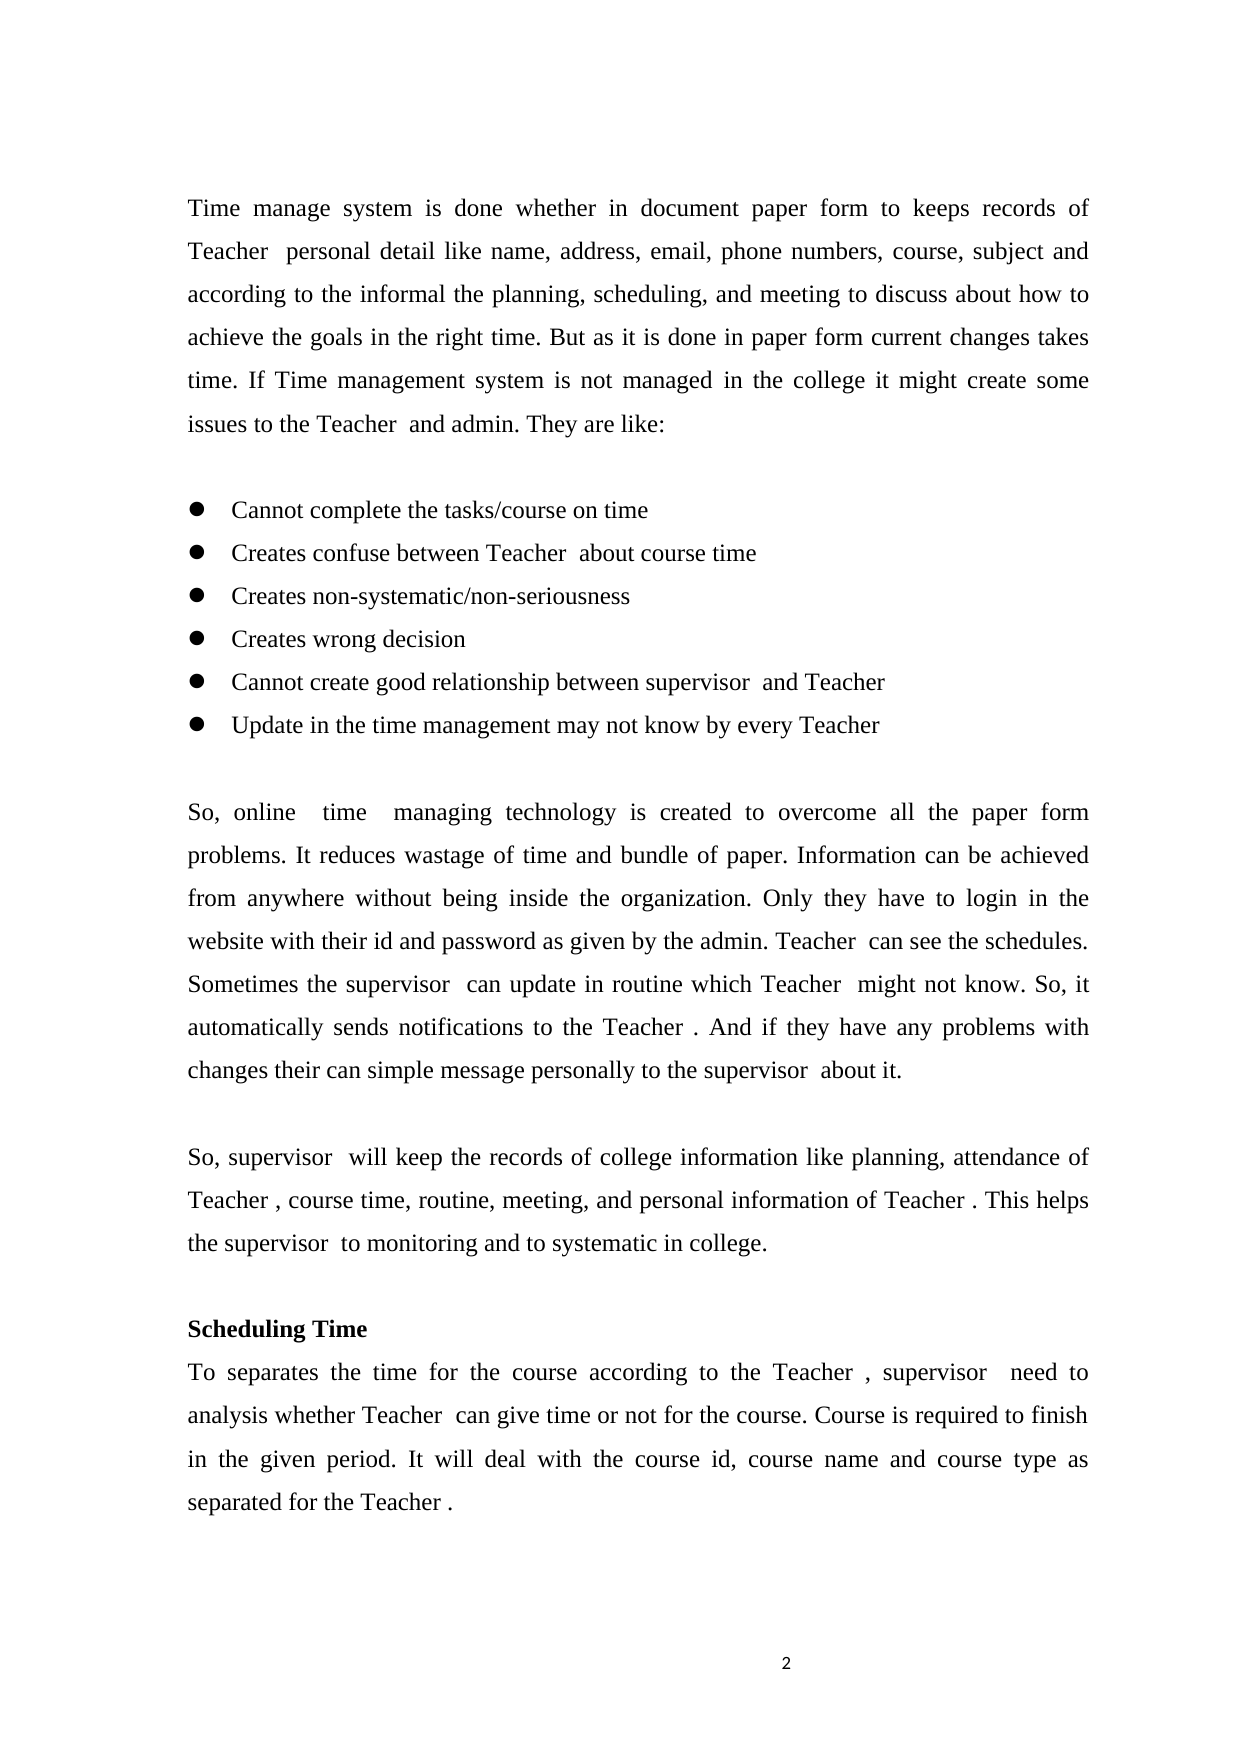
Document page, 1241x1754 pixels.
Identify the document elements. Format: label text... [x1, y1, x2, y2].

list Update in the time management may not know by every Teacher [187, 711, 1090, 739]
text To separates the time for the course according to the Teacher , supervisor need to analysis whether Teacher can give time or not for the course. Course is required to finish in the given period. It will deal with the course id, course name and course type as separated for the Teacher . [187, 1357, 1090, 1516]
text So, online time managing technology is created to overcome all the paper form problems. It reduces wastage of time and bundle of paper. Information can be achieved from anywhere without being inside the organization. Only they have to login in the website with their id and password as given by the admin. Teacher can see the schedules. Sometimes the supervisor can update in routine which Teacher might not know. So, it automatically sends notifications to the Teacher . And if they have any problems with changes their can simple message personally to the supervisor about it. [187, 797, 1090, 1084]
text ‌Scheduling Time [187, 1314, 1090, 1343]
list Creates confuse between Teacher about course time [187, 538, 1090, 567]
text So, supervisor will keep the records of college information like planning, attendance of Teacher , course time, routine, meeting, and personal information of Teacher . This helps the supervisor to monitoring and to systematic in college. [187, 1142, 1090, 1257]
list Cannot create good relationship between supervisor and Teacher [187, 667, 1090, 696]
list Creates wrong decision [187, 624, 1090, 653]
list Creates non-systematic/non-seriousness [187, 581, 1090, 610]
list Cannot complete the tasks/course on time [187, 495, 1090, 524]
text Time manage system is done whether in document paper form to keeps records of Teacher personal detail like name, address, email, phone numbers, course, subject and according to the informal the planning, scheduling, and meeting to discuss about how to achieve the goals in the right time. But as it is done in paper form current changes takes time. If Time management system is not managed in the college it might create some issues to the Teacher and admin. They are like: [187, 193, 1090, 437]
